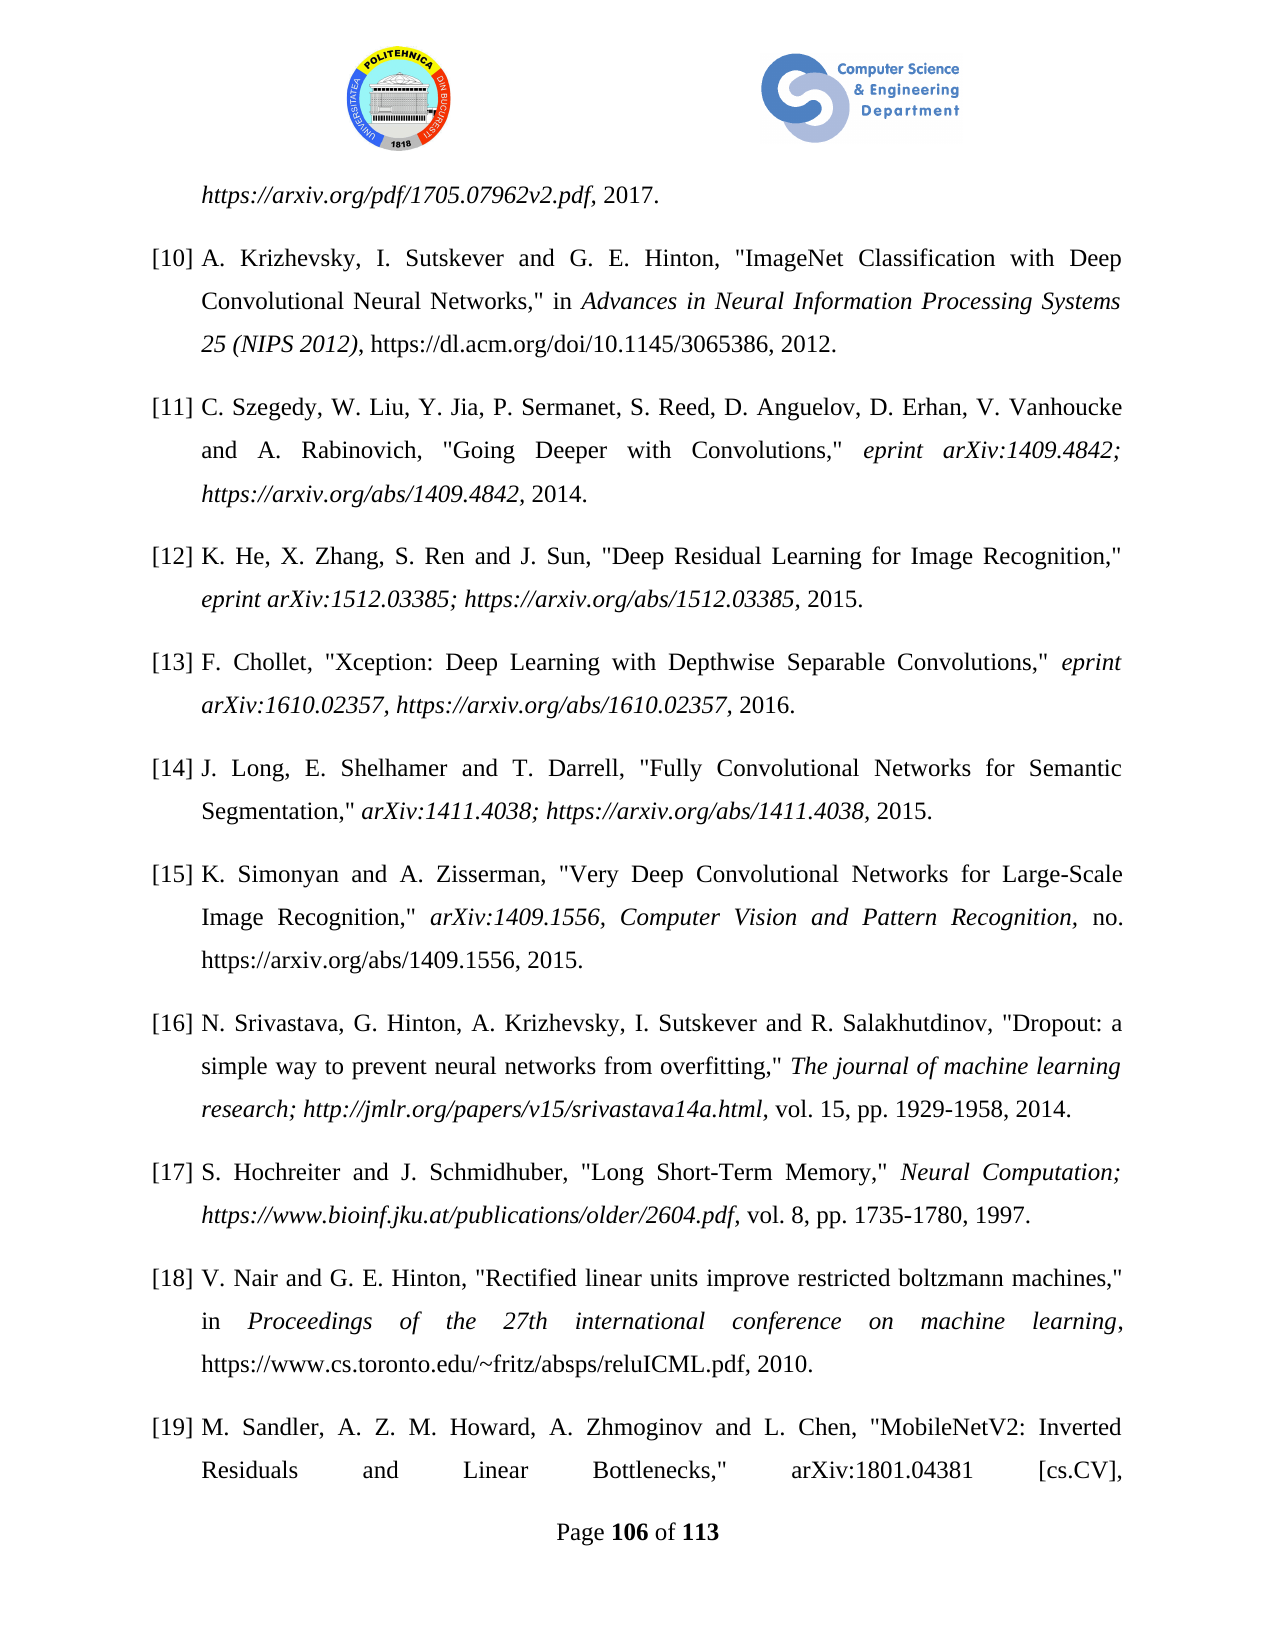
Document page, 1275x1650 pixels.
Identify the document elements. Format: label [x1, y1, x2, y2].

picture [346, 46, 451, 151]
picture [760, 53, 963, 144]
